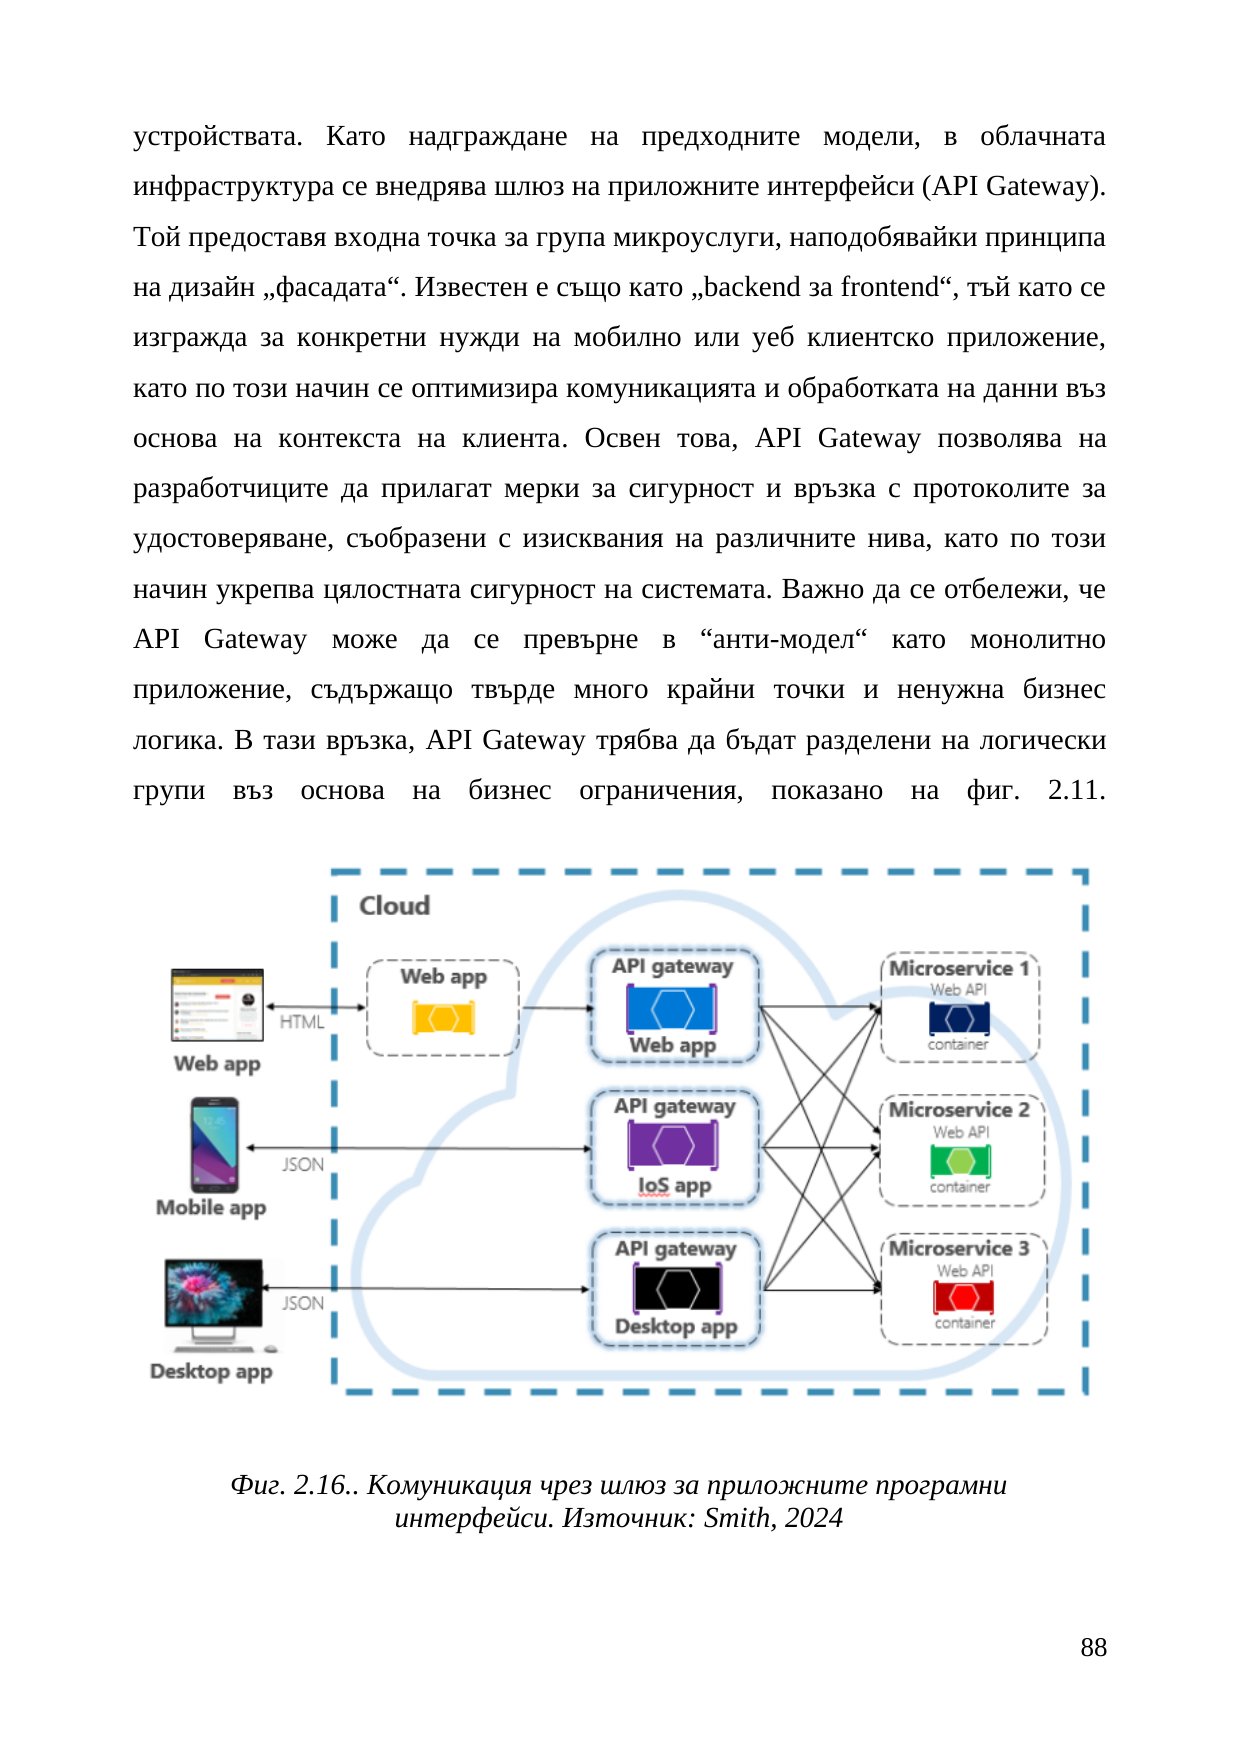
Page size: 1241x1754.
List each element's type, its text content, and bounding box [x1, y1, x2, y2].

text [133, 118, 1107, 822]
title Фиг. 2.16.. Комуникация чрез шлюз за приложните програмни интерфейси. Източник: Smith, 2024 [192, 1467, 1048, 1534]
picture [132, 822, 1122, 1426]
